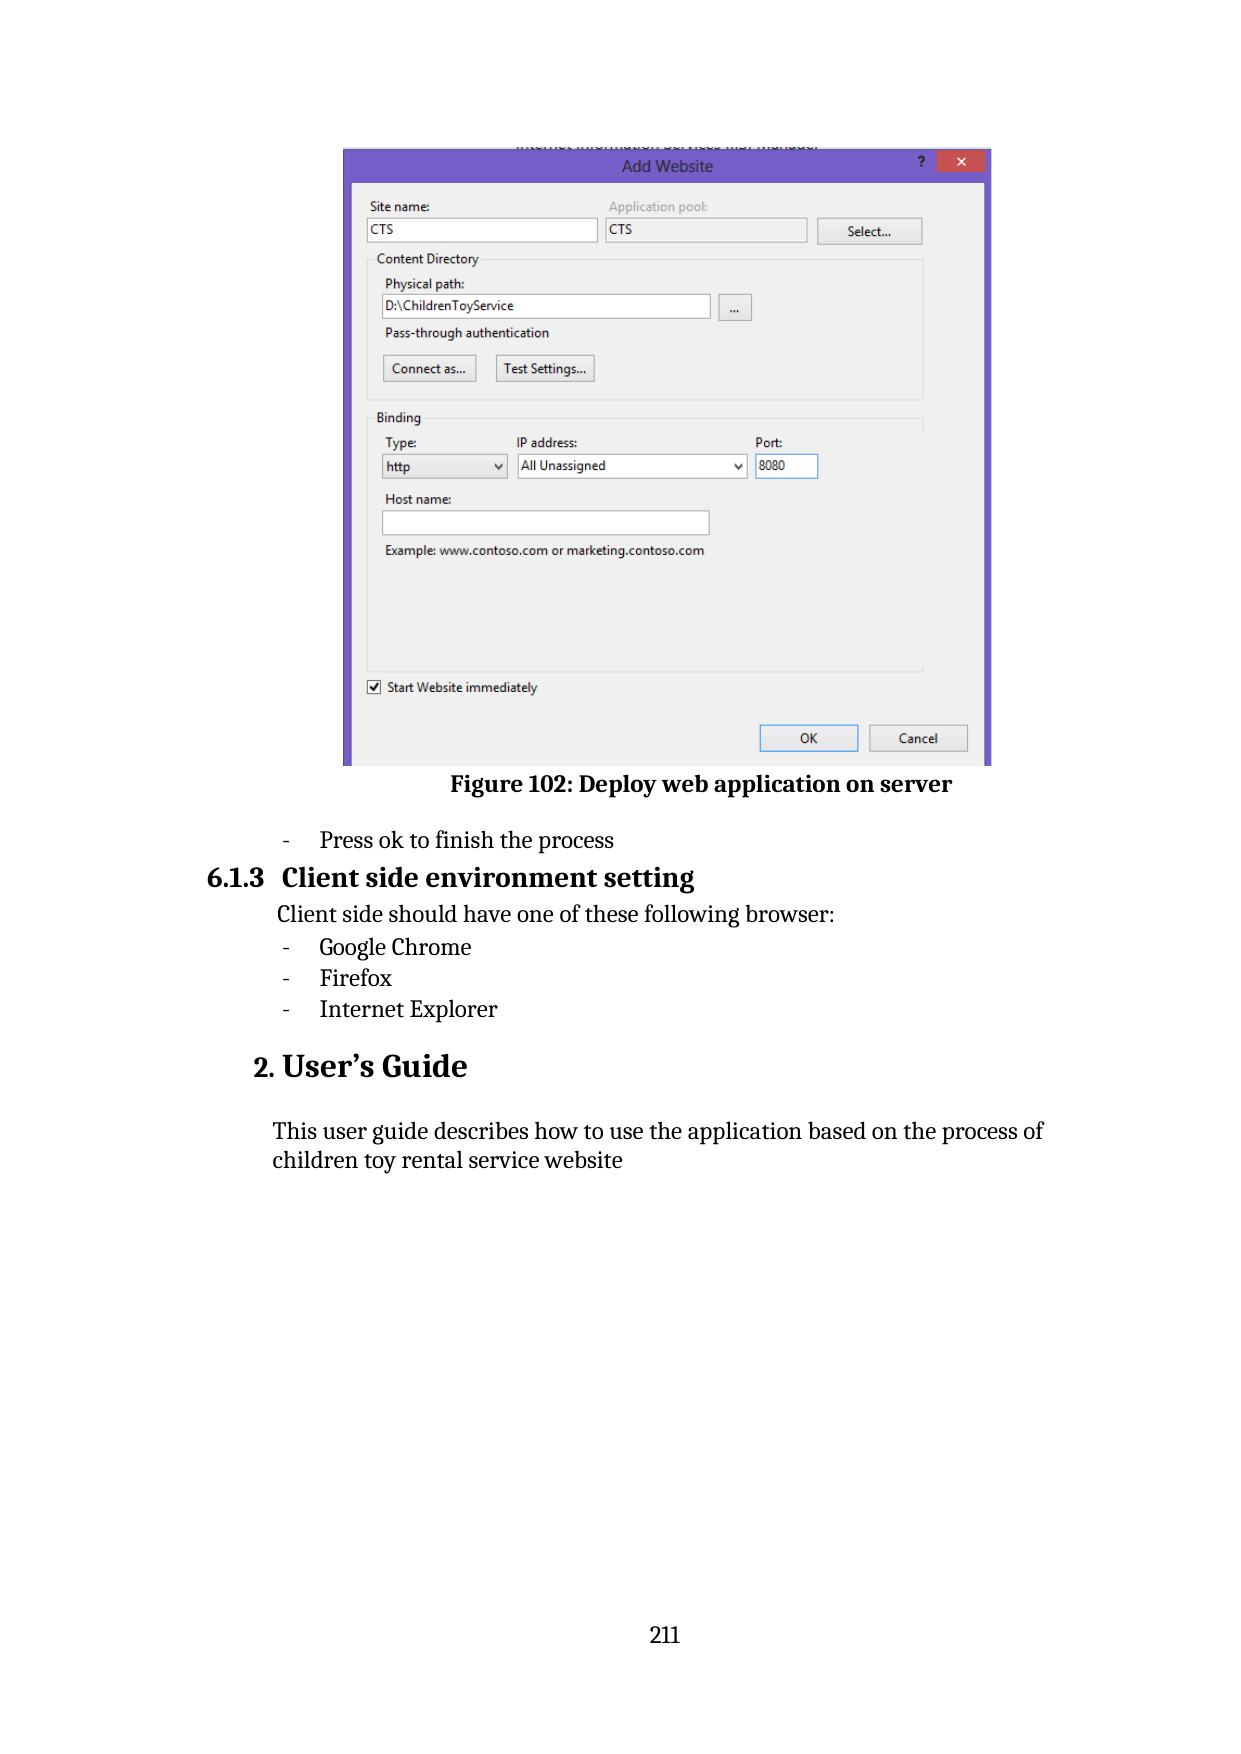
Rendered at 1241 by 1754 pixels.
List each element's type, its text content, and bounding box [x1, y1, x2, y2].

list Google Chrome [282, 933, 1122, 962]
text This user guide describes how to use the application based on the process of children toy rental service website [272, 1117, 1122, 1175]
text Client side should have one of these following browser: [277, 900, 1122, 929]
list Press ok to finish the process [282, 826, 1122, 855]
subtitle User’s Guide [253, 1047, 1122, 1085]
picture [343, 147, 992, 766]
list Firefox [282, 964, 1122, 993]
subtitle Client side environment setting [207, 862, 1122, 895]
list Internet Explorer [282, 995, 1122, 1024]
